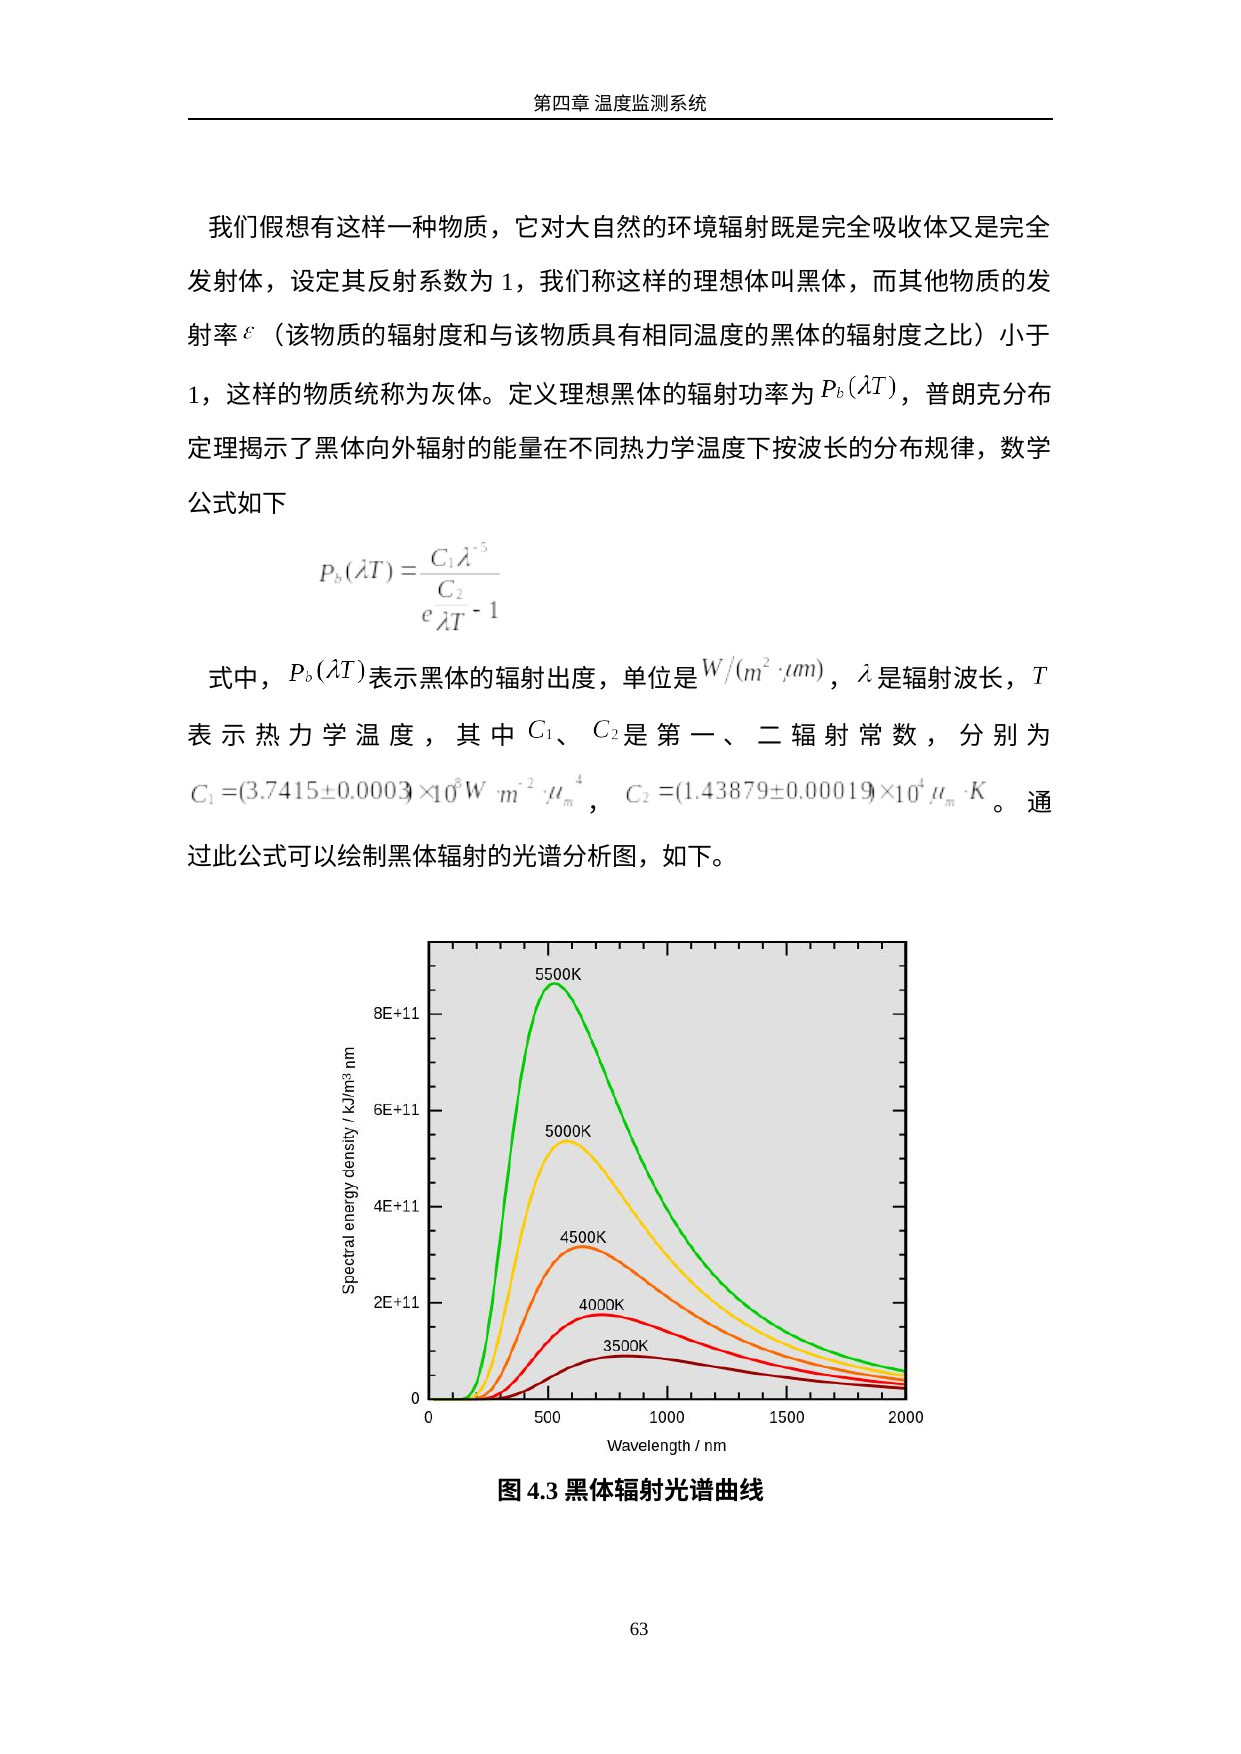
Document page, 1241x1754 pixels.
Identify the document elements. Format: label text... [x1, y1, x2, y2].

text 式中，表示黑体的辐射出度，单位是，是辐射波长，表示热力学温度，其中、是第一、二辐射常数，分别为，。通过此公式可以绘制黑体辐射的光谱分析图，如下。 [187, 650, 1053, 873]
text 图4.3 黑体辐射光谱曲线 [187, 1471, 1053, 1507]
text 我们假想有这样一种物质，它对大自然的环境辐射既是完全吸收体又是完全发射体，设定其反射系数为1，我们称这样的理想体叫黑体，而其他物质的发射率（该物质的辐射度和与该物质具有相同温度的黑体的辐射度之比）小于1，这样的物质统称为灰体。定义理想黑体的辐射功率为，普朗克分布定理揭示了黑体向外辐射的能量在不同热力学温度下按波长的分布规律，数学公式如下 [187, 207, 1053, 519]
picture [334, 934, 927, 1457]
